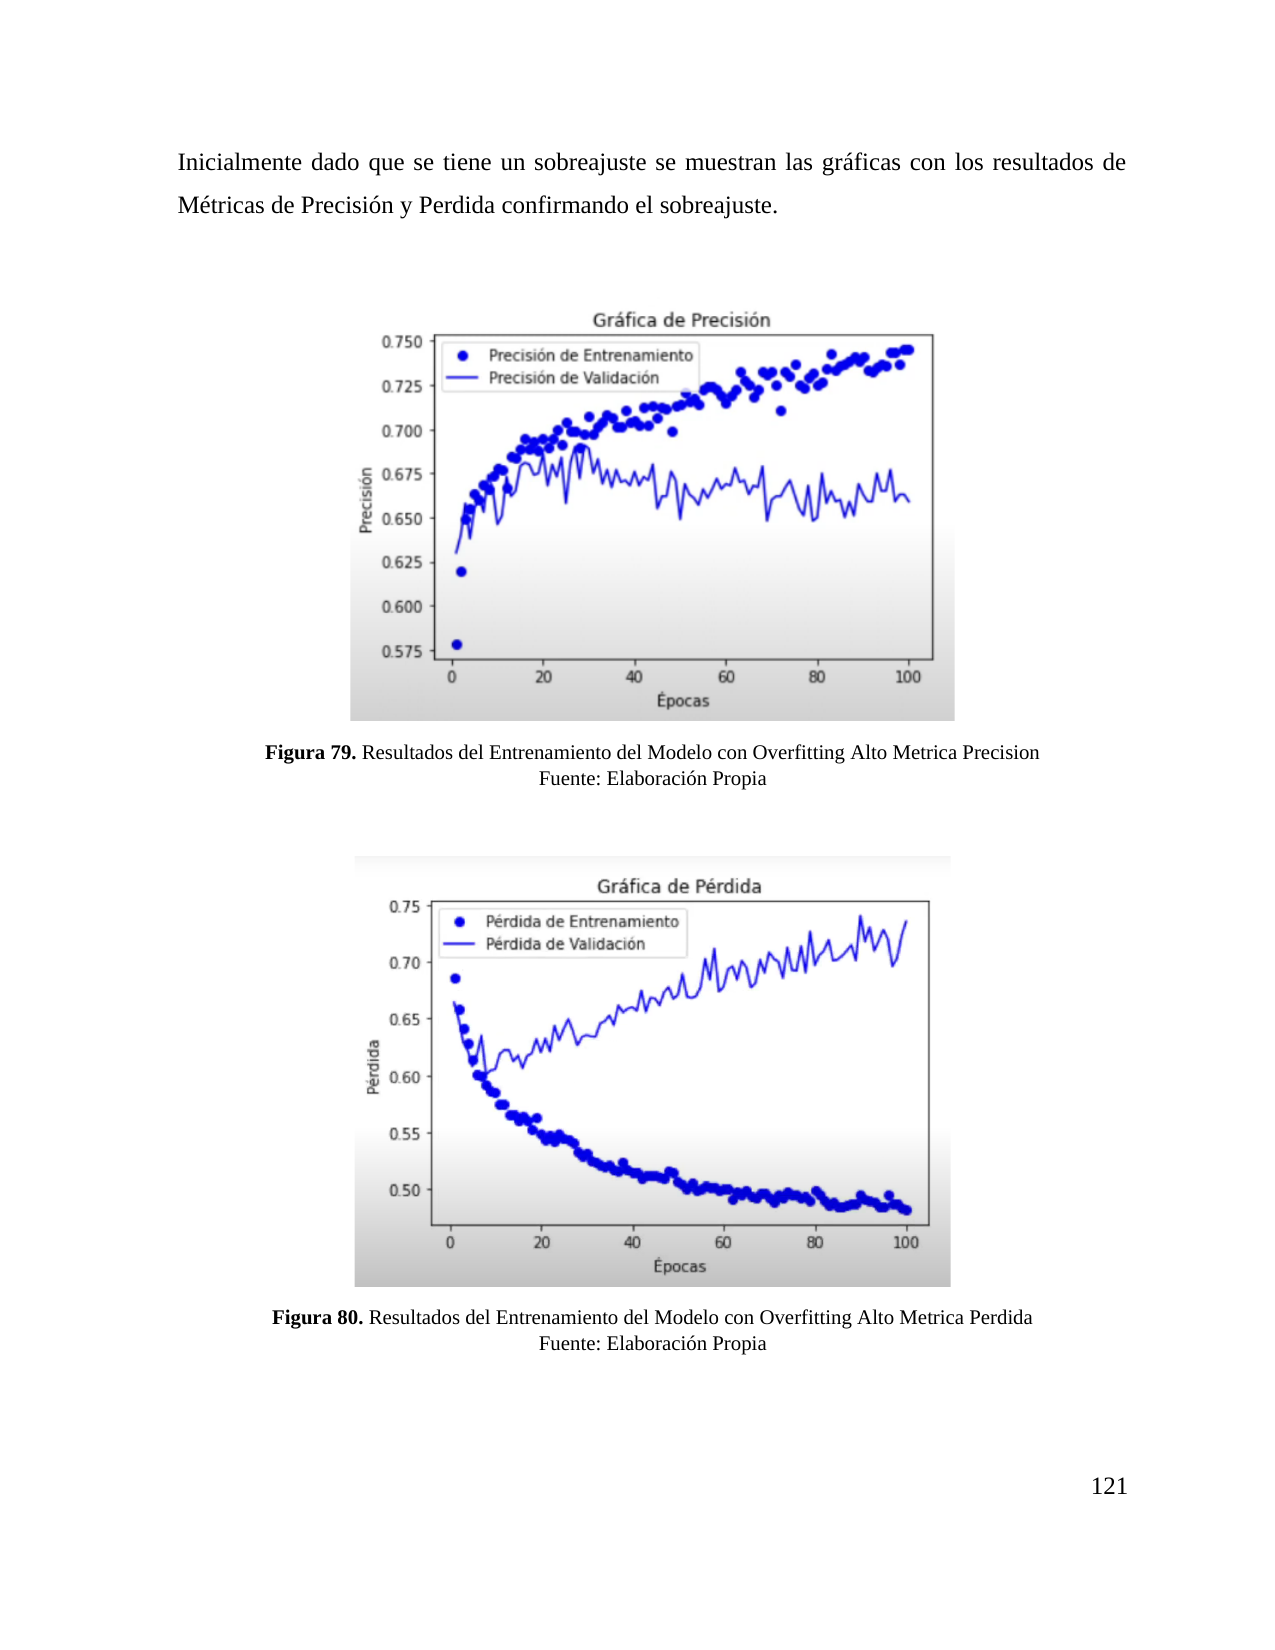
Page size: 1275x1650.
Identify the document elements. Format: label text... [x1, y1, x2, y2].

picture [350, 297, 955, 721]
text Inicialmente dado que se tiene un sobreajuste se muestran las gráficas con los resultados de Métricas de Precisión y Perdida confirmando el sobreajuste. [177, 147, 1128, 219]
text Fuente: Elaboración Propia [177, 1331, 1128, 1355]
text Figura 79. Resultados del Entrenamiento del Modelo con Overfitting Alto Metrica Precision [177, 740, 1128, 764]
picture [354, 856, 951, 1287]
text Fuente: Elaboración Propia [177, 766, 1128, 790]
text Figura 80. Resultados del Entrenamiento del Modelo con Overfitting Alto Metrica Perdida [177, 1305, 1128, 1329]
